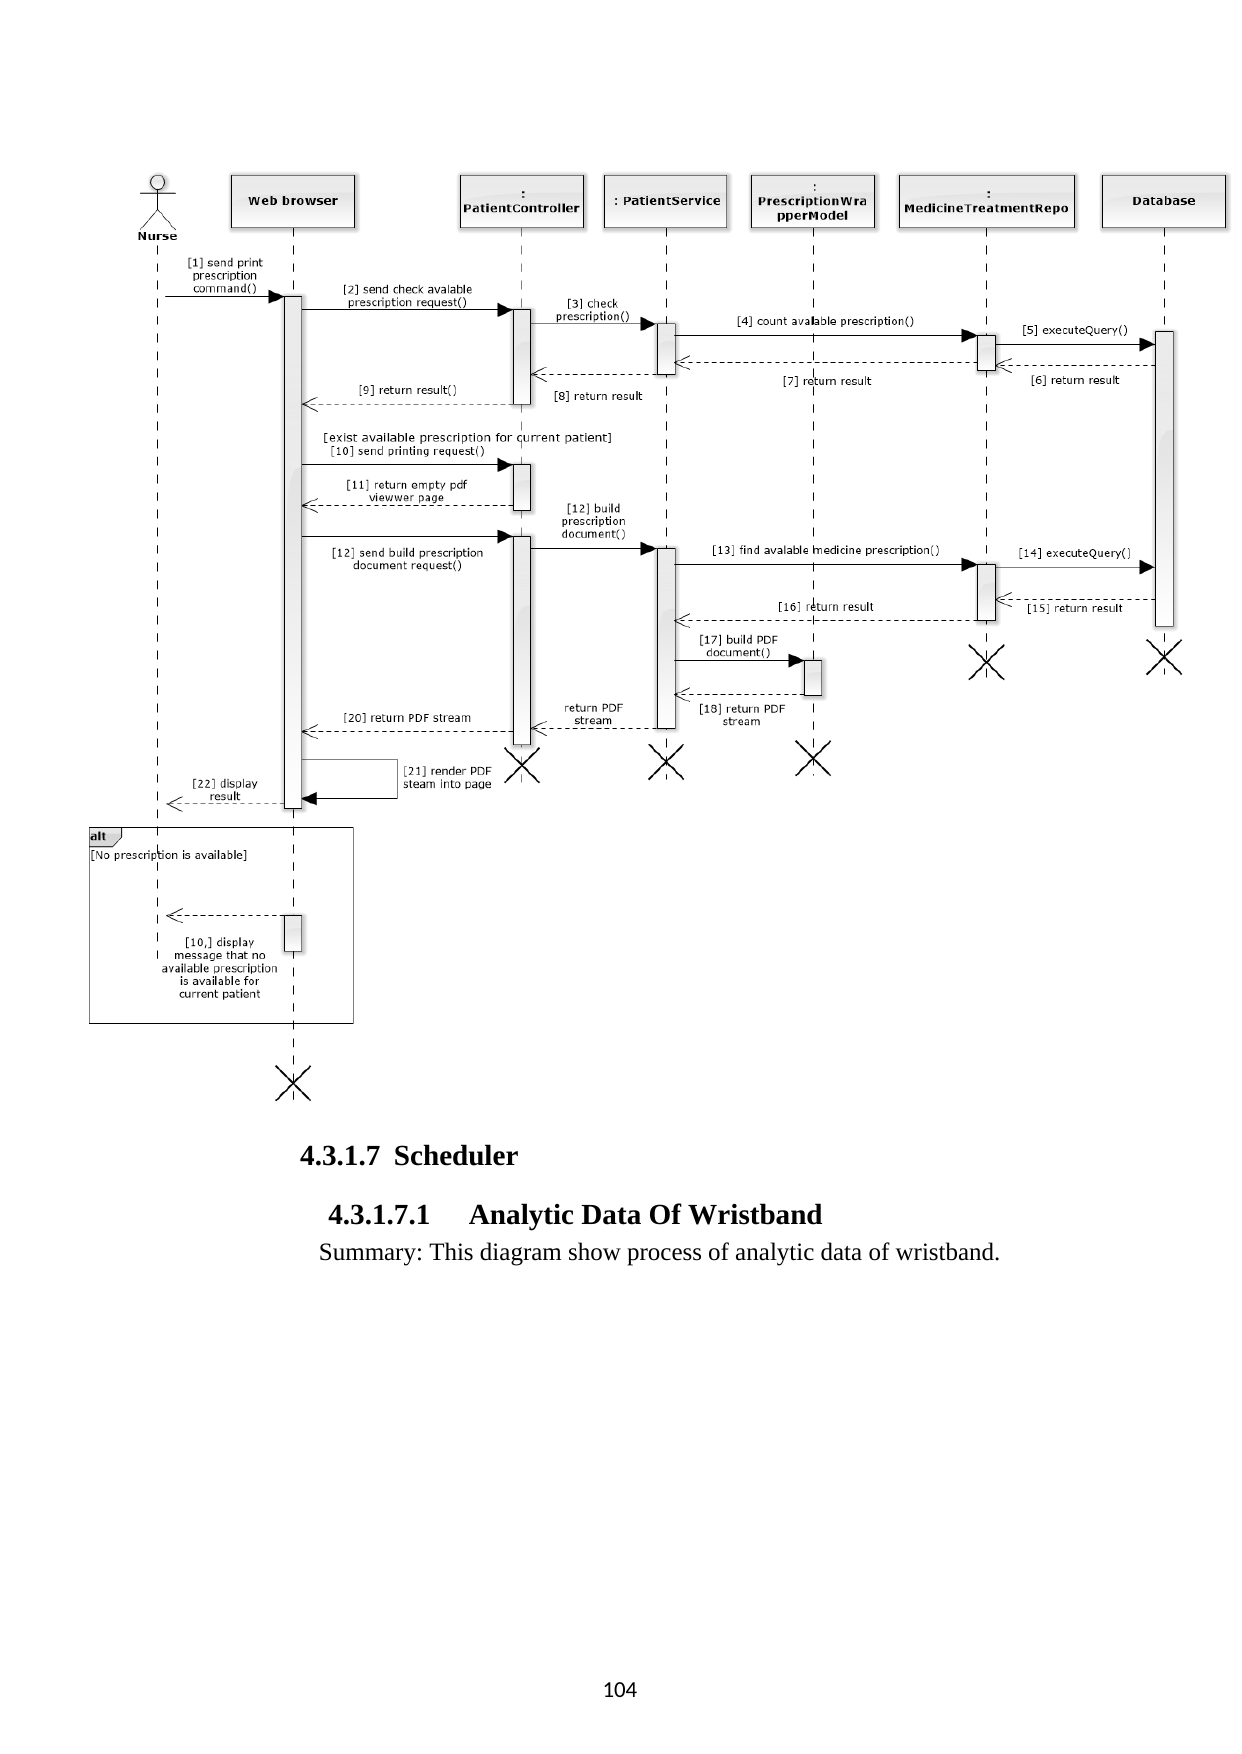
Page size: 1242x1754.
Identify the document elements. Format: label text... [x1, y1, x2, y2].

subtitle Analytic Data Of Wristband [328, 1197, 1146, 1231]
subtitle Scheduler [300, 1138, 1146, 1172]
picture [75, 162, 1239, 1114]
text Summary: This diagram show process of analytic data of wristband. [319, 1237, 1146, 1266]
